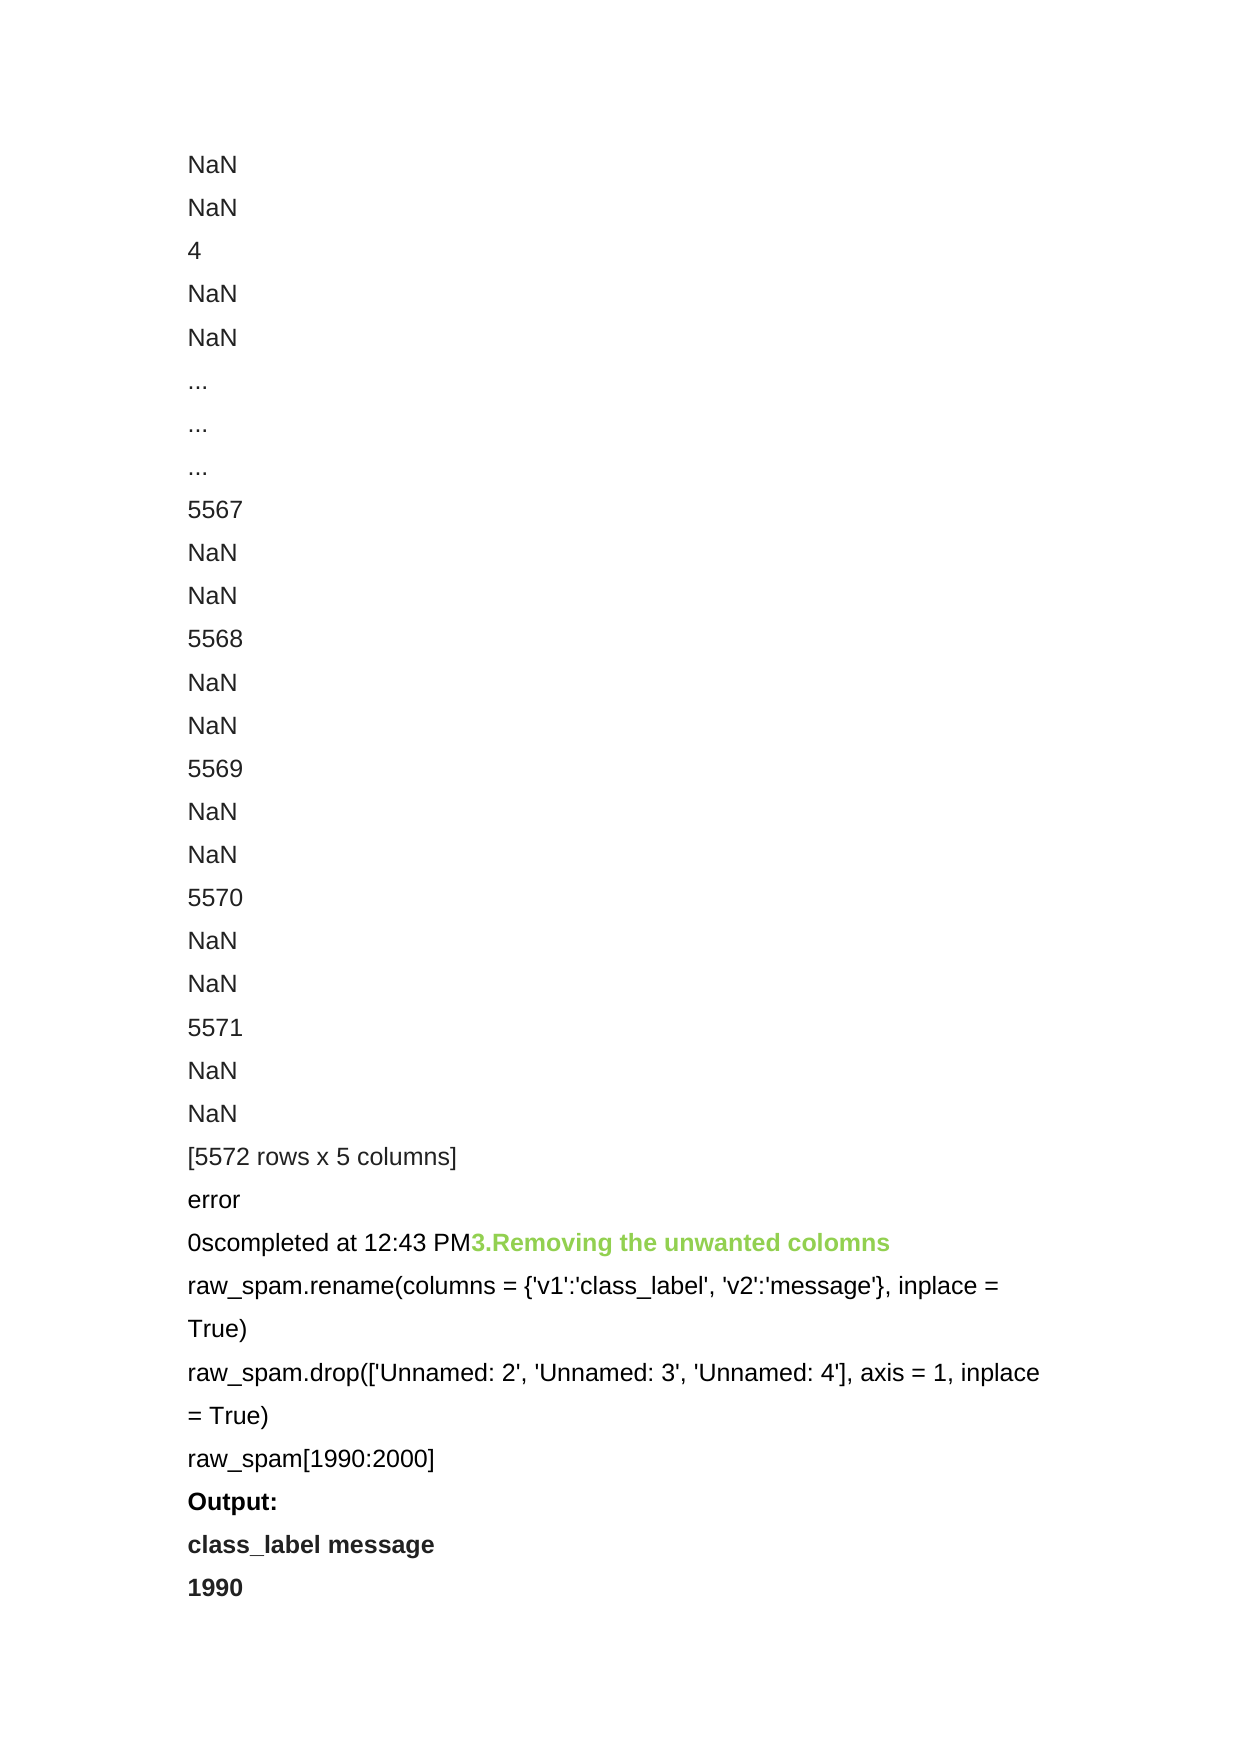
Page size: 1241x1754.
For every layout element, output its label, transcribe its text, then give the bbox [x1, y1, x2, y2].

text NaN [187, 279, 1053, 308]
text 1990 [187, 1573, 1053, 1602]
text 4 [187, 236, 1053, 265]
text 5569 [187, 754, 1053, 782]
text NaN [187, 969, 1053, 998]
text 0scompleted at 12:43 PM3.Removing the unwanted colomns [187, 1228, 1053, 1257]
text 5568 [187, 624, 1053, 653]
text raw_spam.rename(columns = {'v1':'class_label', 'v2':'message'}, inplace = True) [187, 1271, 1053, 1343]
text class_label message [187, 1530, 1053, 1559]
text NaN [187, 1056, 1053, 1084]
text ... [187, 452, 1053, 481]
text [5572 rows x 5 columns] [187, 1142, 1053, 1171]
text raw_spam.drop(['Unnamed: 2', 'Unnamed: 3', 'Unnamed: 4'], axis = 1, inplace = True) [187, 1357, 1053, 1429]
text 5571 [187, 1012, 1053, 1041]
text 5570 [187, 883, 1053, 912]
text NaN [187, 322, 1053, 351]
text NaN [187, 797, 1053, 826]
text ... [187, 366, 1053, 394]
text 5567 [187, 495, 1053, 524]
text NaN [187, 193, 1053, 222]
text Output: [187, 1487, 1053, 1516]
text NaN [187, 581, 1053, 610]
text ... [187, 409, 1053, 437]
text NaN [187, 711, 1053, 739]
text NaN [187, 840, 1053, 869]
text error [187, 1185, 1053, 1214]
text NaN [187, 150, 1053, 179]
text NaN [187, 667, 1053, 696]
text NaN [187, 538, 1053, 567]
text NaN [187, 1099, 1053, 1127]
text NaN [187, 926, 1053, 955]
text raw_spam[1990:2000] [187, 1444, 1053, 1472]
